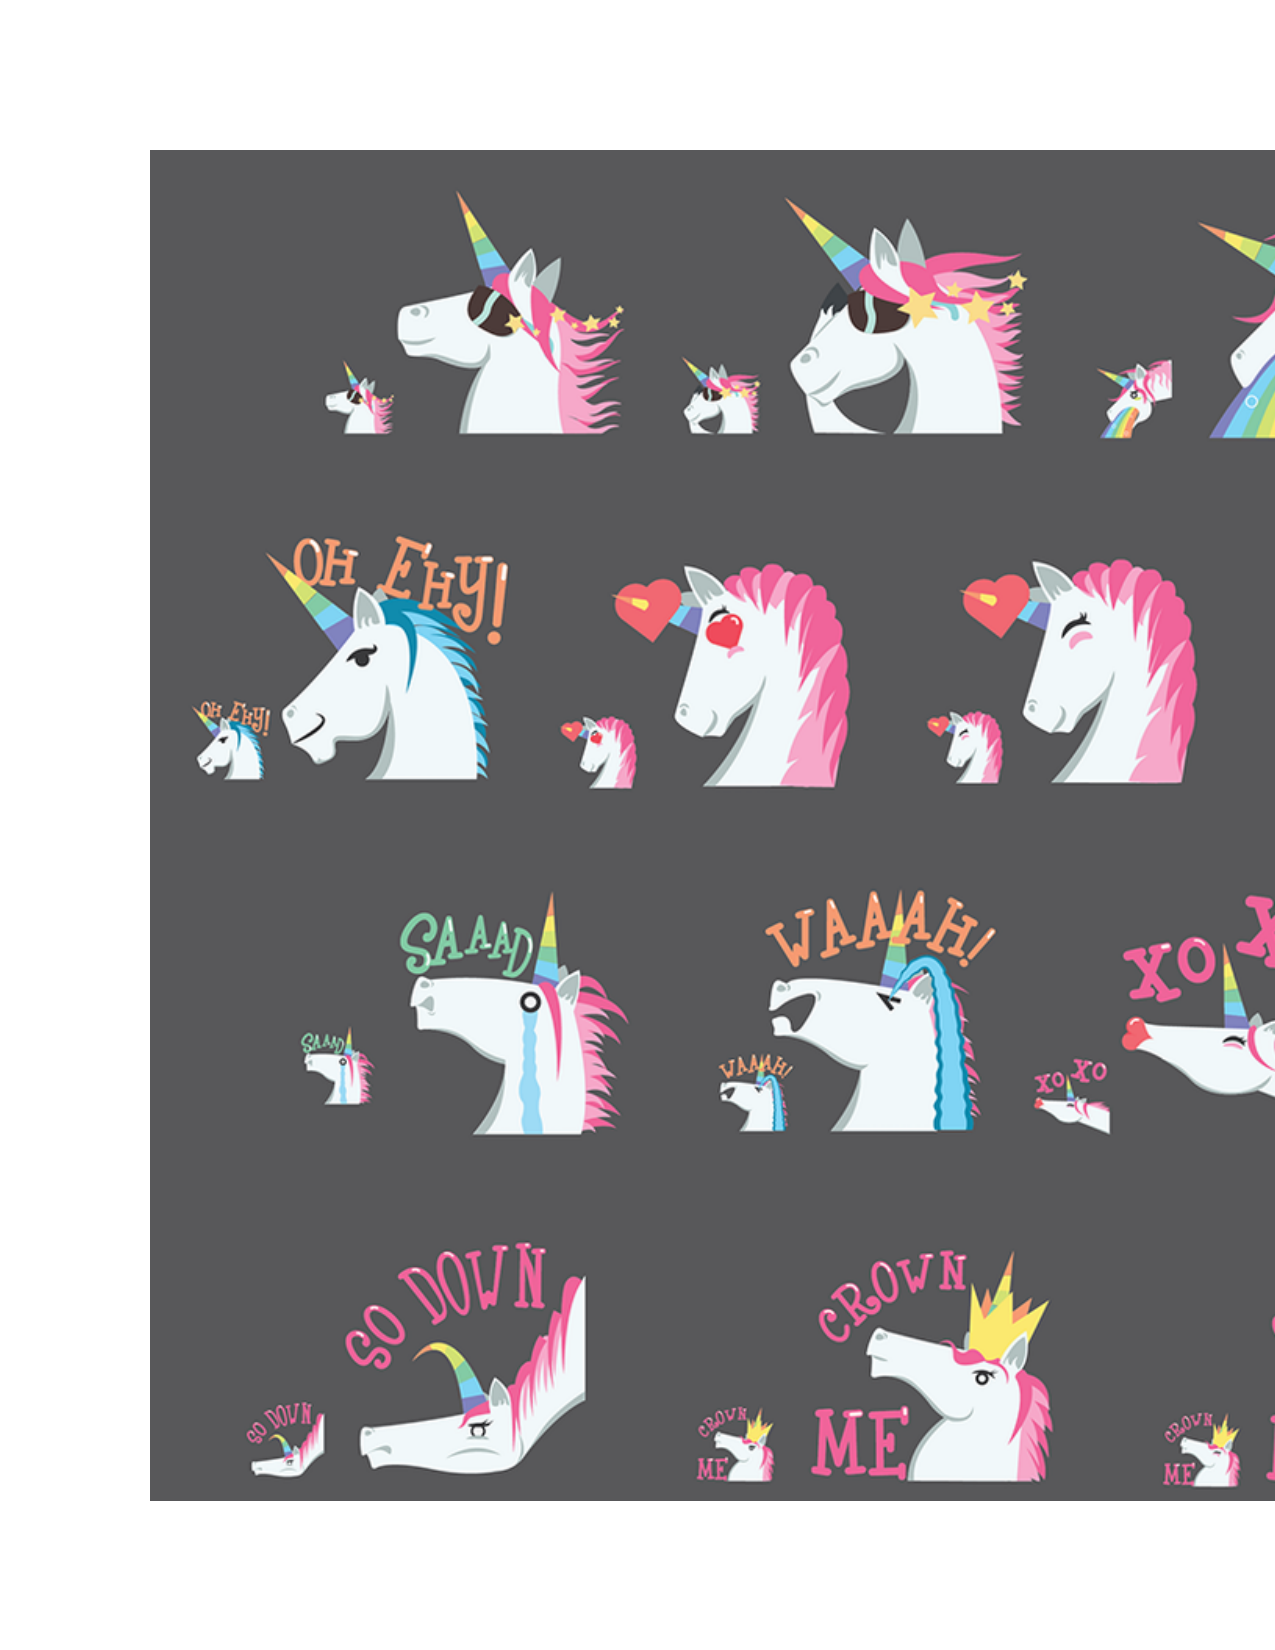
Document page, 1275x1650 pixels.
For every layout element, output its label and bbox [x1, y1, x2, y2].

picture [150, 150, 1275, 1501]
